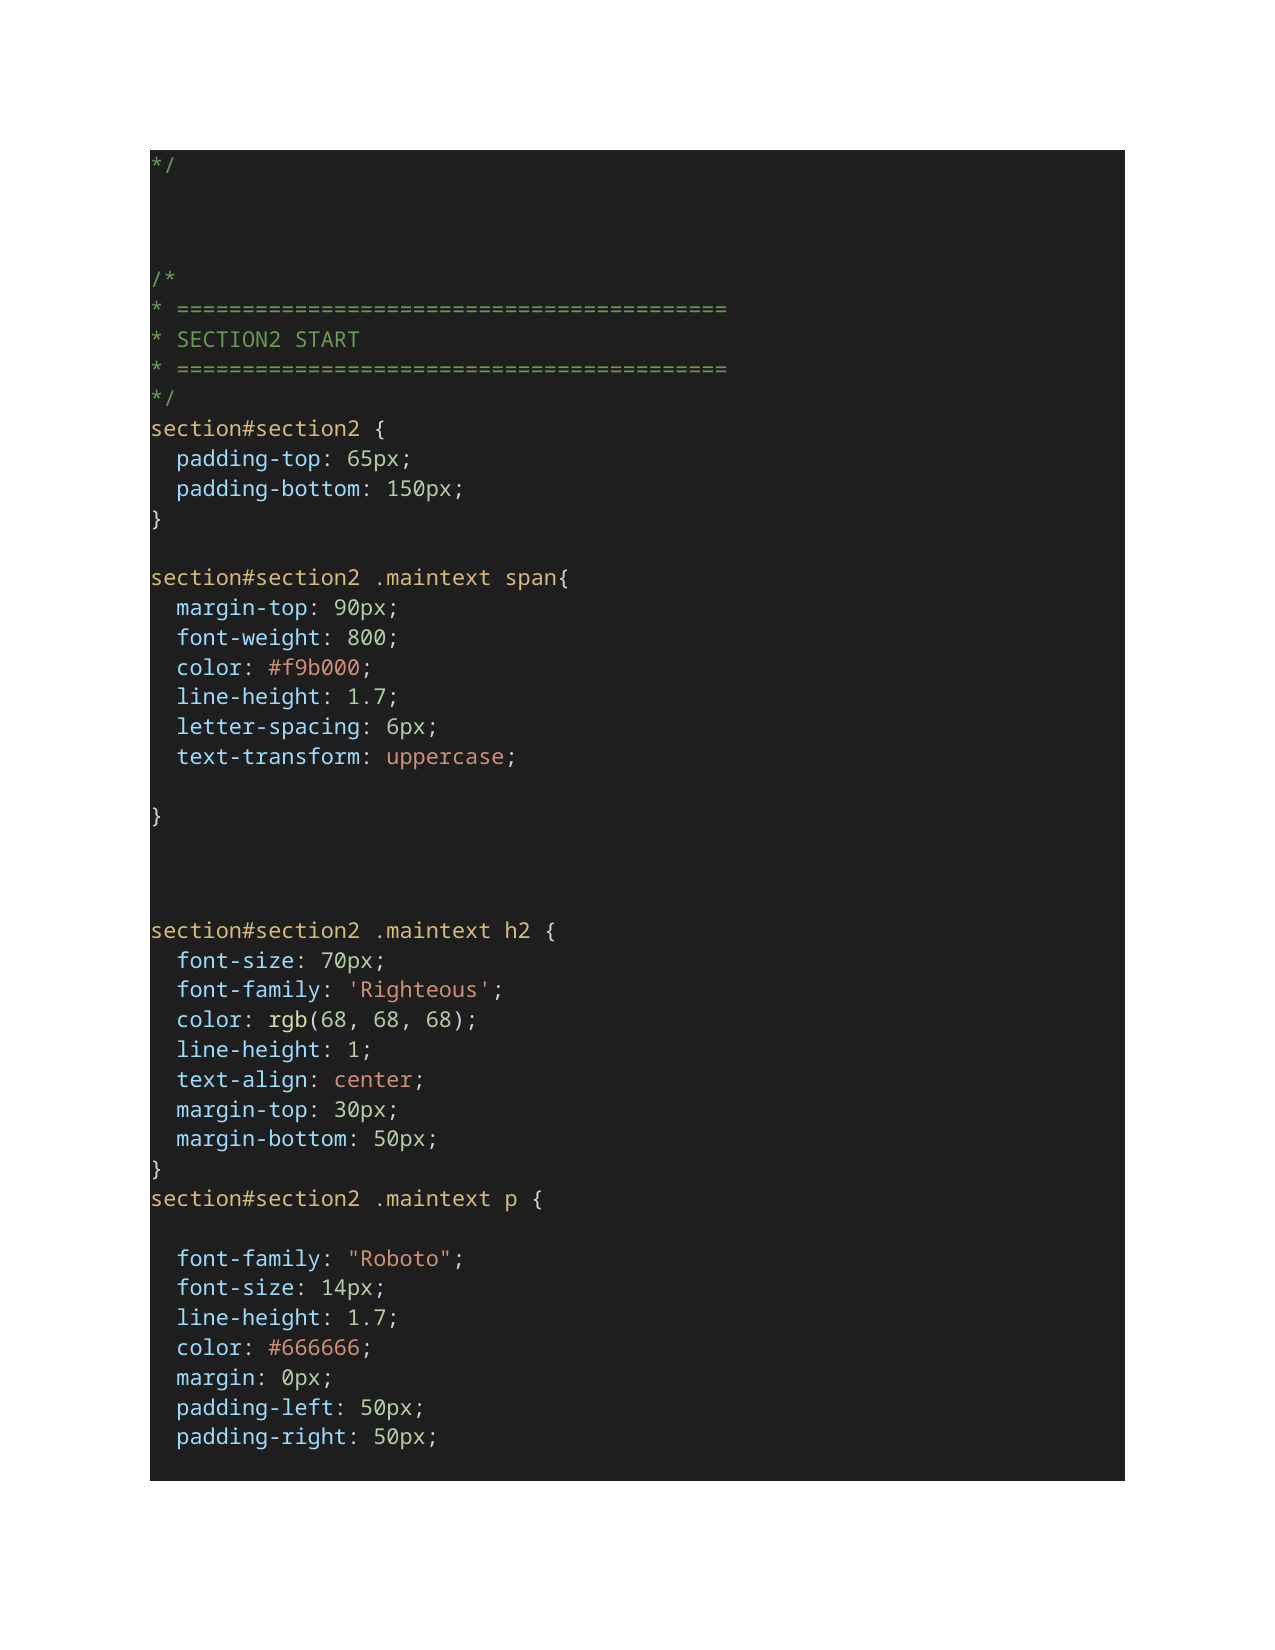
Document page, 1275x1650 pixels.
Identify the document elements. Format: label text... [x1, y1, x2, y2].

text */ [150, 383, 1125, 413]
text padding-bottom: 150px; [150, 473, 1125, 503]
text line-height: 1.7; [150, 681, 1125, 711]
text */ [150, 150, 1125, 180]
text section#section2 .maintext p { [150, 1183, 1125, 1213]
text section#section2 .maintext span{ [150, 562, 1125, 592]
text } [150, 503, 1125, 532]
text color: #f9b000; [150, 652, 1125, 681]
text color: #666666; [150, 1332, 1125, 1362]
text section#section2 .maintext h2 { [150, 915, 1125, 944]
text padding-top: 65px; [150, 443, 1125, 473]
text font-size: 14px; [150, 1272, 1125, 1302]
text font-weight: 800; [150, 622, 1125, 652]
text margin-top: 90px; [150, 592, 1125, 622]
text } [150, 1153, 1125, 1183]
text margin-bottom: 50px; [150, 1123, 1125, 1153]
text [150, 354, 1125, 383]
text } [150, 801, 1125, 830]
text font-family: "Roboto"; [150, 1242, 1125, 1272]
text * SECTION2 START [150, 324, 1125, 354]
text font-family: 'Righteous'; [150, 974, 1125, 1004]
text padding-right: 50px; [150, 1421, 1125, 1451]
text letter-spacing: 6px; [150, 711, 1125, 741]
text text-align: center; [150, 1064, 1125, 1093]
text padding-left: 50px; [150, 1391, 1125, 1421]
text text-transform: uppercase; [150, 741, 1125, 771]
text margin-top: 30px; [150, 1093, 1125, 1123]
text font-size: 70px; [150, 944, 1125, 974]
text /* [150, 264, 1125, 294]
text margin: 0px; [150, 1362, 1125, 1391]
text color: rgb(68, 68, 68); [150, 1004, 1125, 1034]
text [150, 294, 1125, 324]
text line-height: 1.7; [150, 1302, 1125, 1332]
text line-height: 1; [150, 1034, 1125, 1064]
text section#section2 { [150, 413, 1125, 443]
